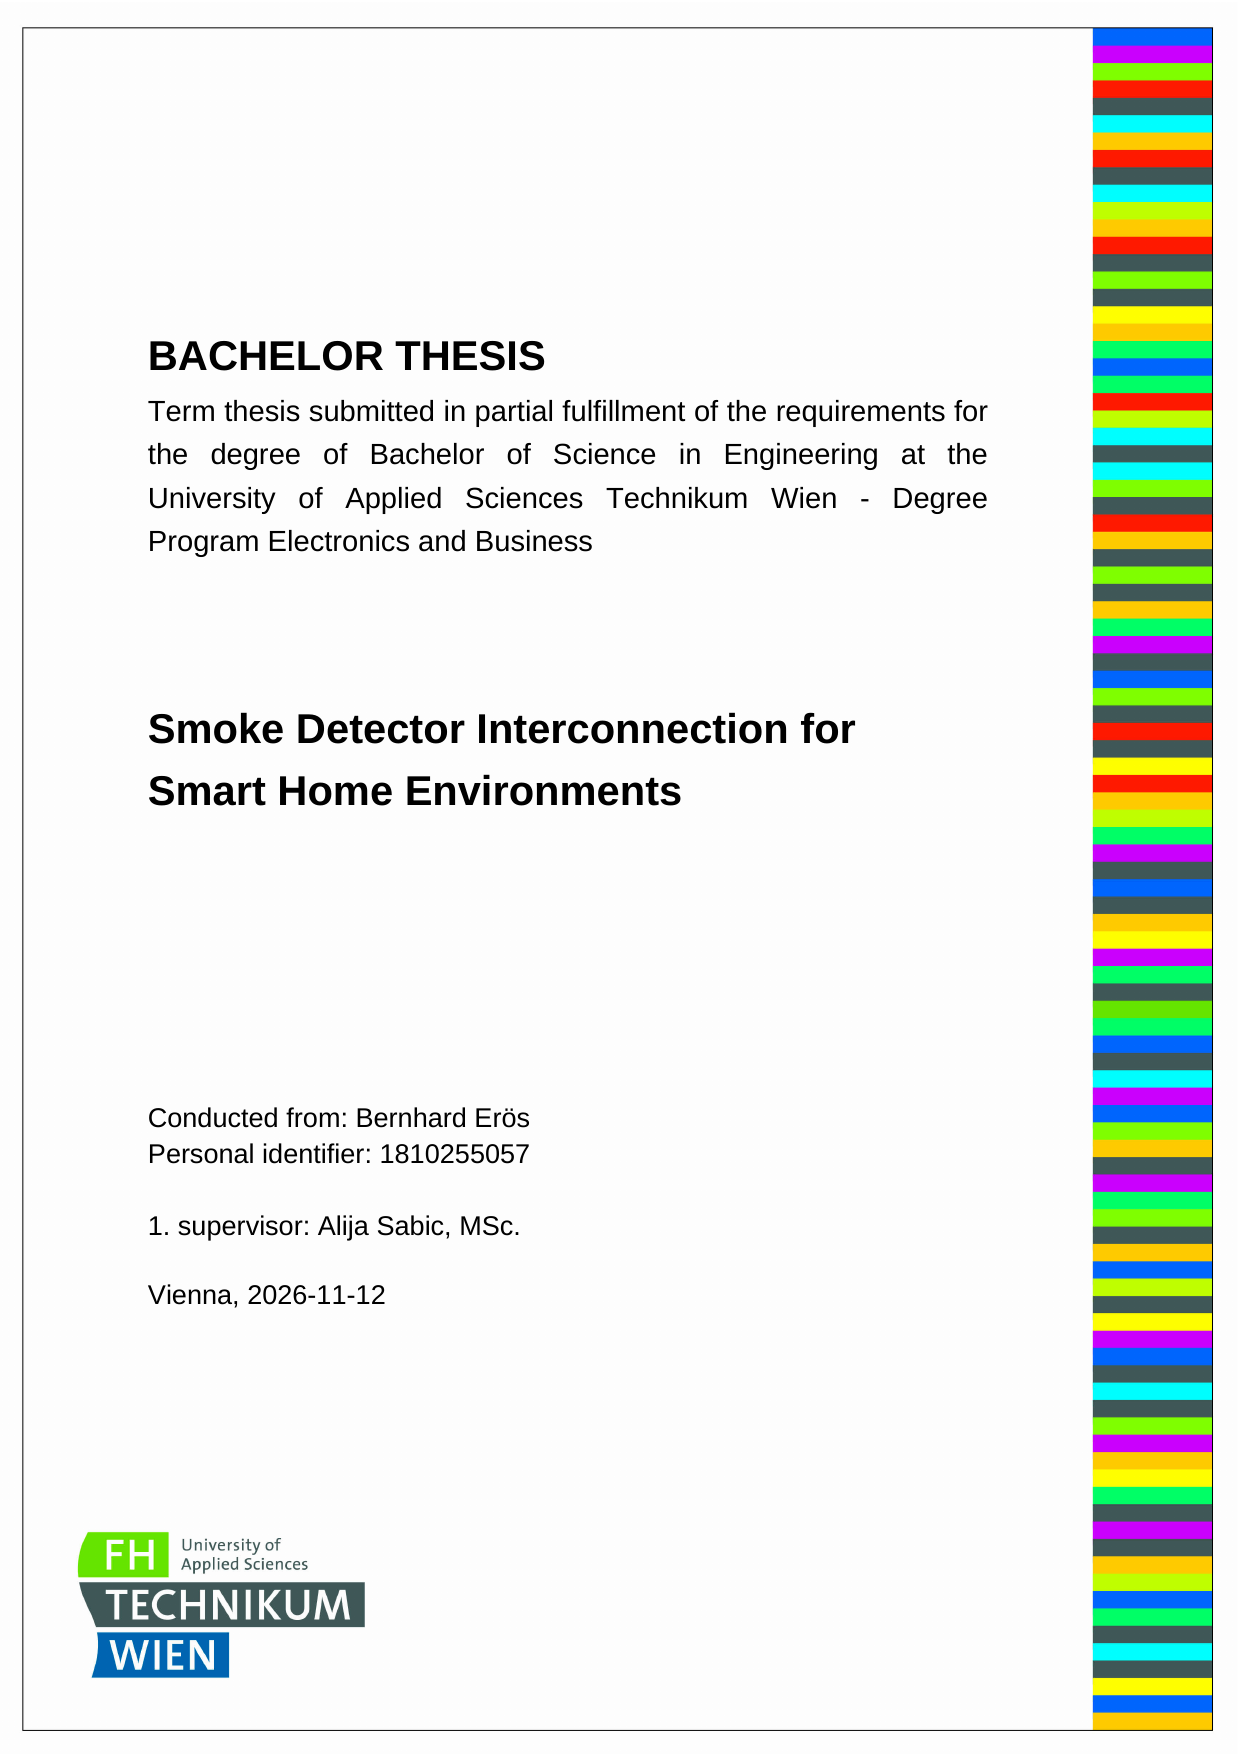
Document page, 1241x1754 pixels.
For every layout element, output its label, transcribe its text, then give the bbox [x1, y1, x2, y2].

text BACHELOR THESIS [148, 331, 1092, 379]
text Vienna, 2020-05-10 [148, 1279, 1092, 1310]
text Smoke Detector Interconnection for [148, 704, 1092, 752]
text Conducted from: Bernhard Erös [148, 1102, 1092, 1134]
picture [0, 2, 1238, 1754]
text 1. supervisor: Alija Sabic, MSc. [148, 1210, 1092, 1241]
text Personal identifier: 1810255057 [148, 1138, 1092, 1169]
text Smart Home Environments [148, 767, 1092, 815]
text Term thesis submitted in partial fulfillment of the requirements for the degree of Bachelor of Science in Engineering at the University of Applied Sciences Technikum Wien - Degree Program Electronics and Business [148, 394, 989, 558]
